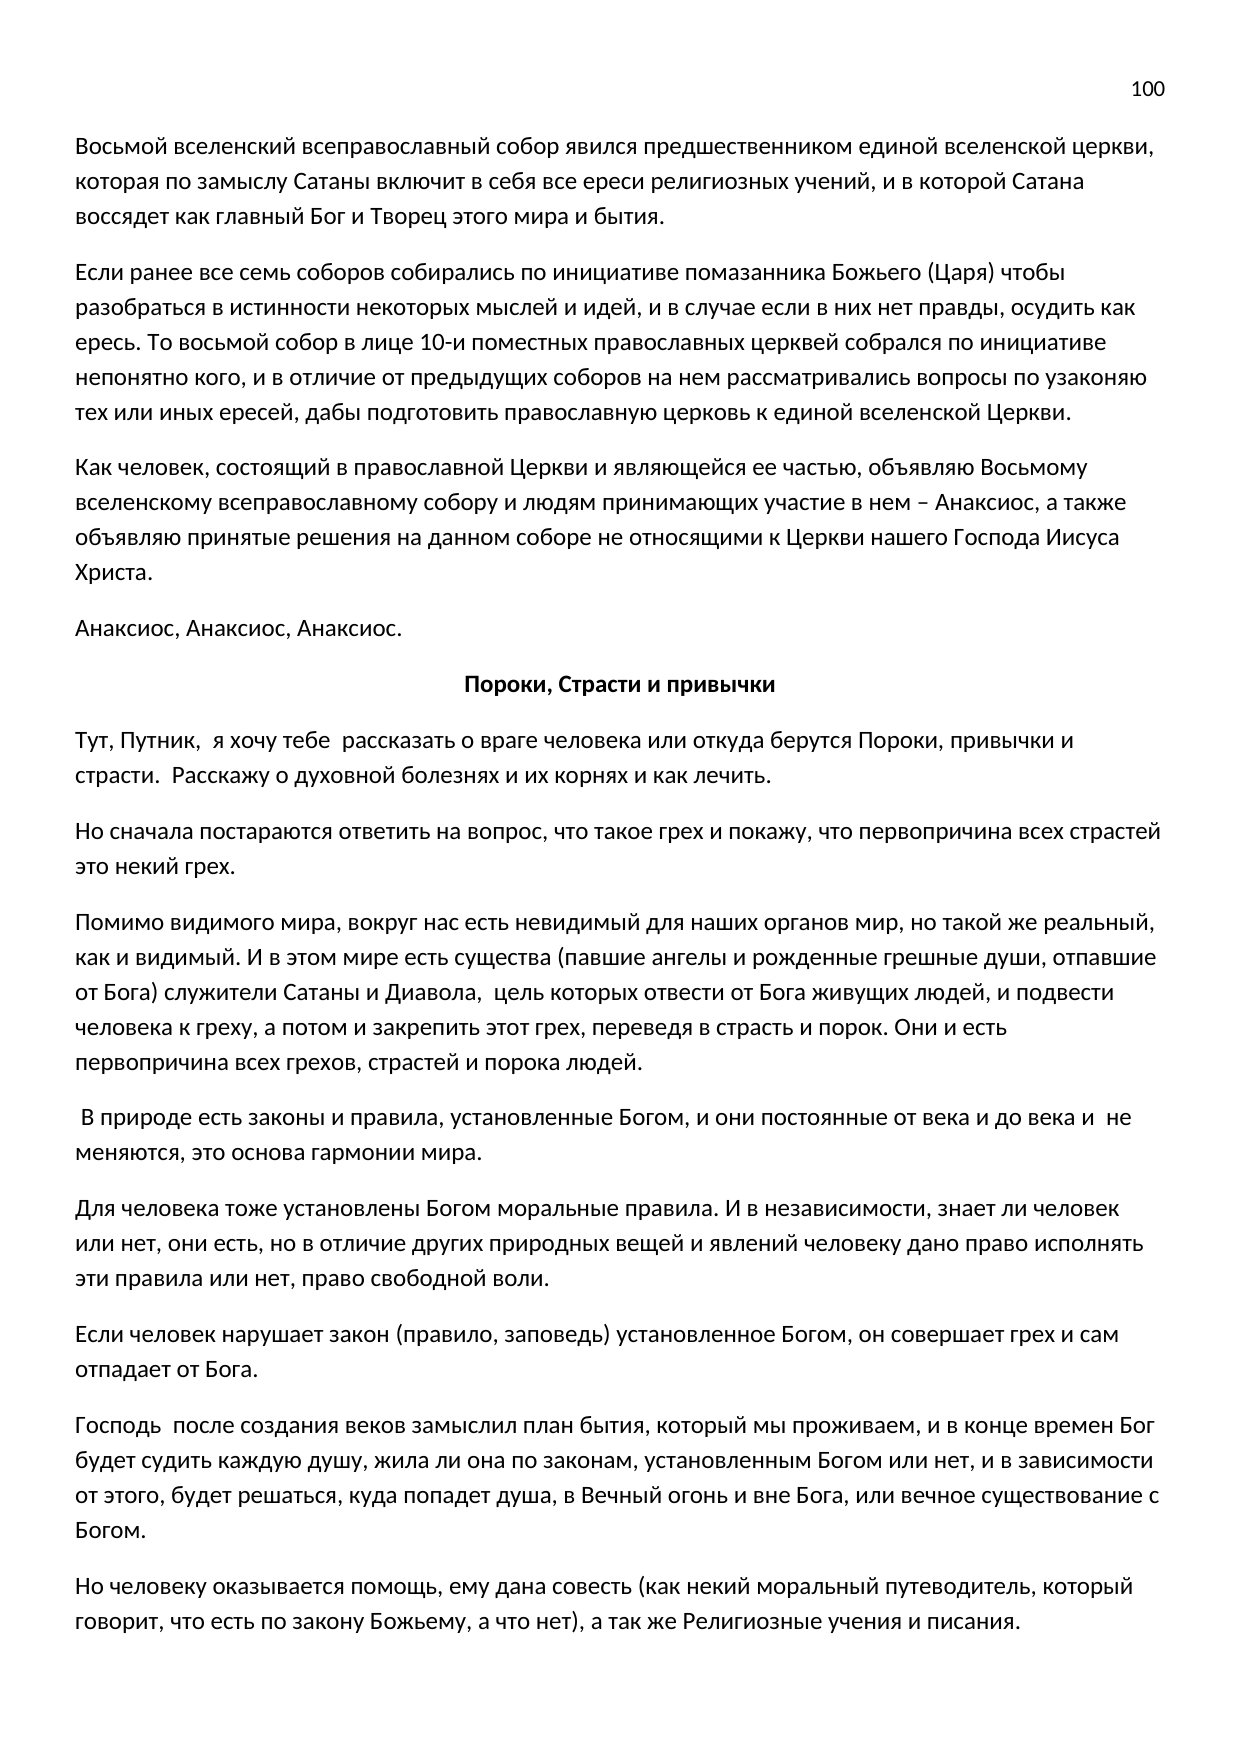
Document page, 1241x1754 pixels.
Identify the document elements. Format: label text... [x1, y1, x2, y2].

text Но сначала постараются ответить на вопрос, что такое грех и покажу, что первопричина всех страстей это некий грех. [75, 815, 1165, 880]
text В природе есть законы и правила, установленные Богом, и они постоянные от века и до века и не меняются, это основа гармонии мира. [75, 1101, 1165, 1167]
text Тут, Путник, я хочу тебе рассказать о враге человека или откуда берутся Пороки, привычки и страсти. Расскажу о духовной болезнях и их корнях и как лечить. [75, 724, 1165, 789]
text Помимо видимого мира, вокруг нас есть невидимый для наших органов мир, но такой же реальный, как и видимый. И в этом мире есть существа (павшие ангелы и рожденные грешные души, отпавшие от Бога) служители Сатаны и Диавола, цель которых отвести от Бога живущих людей, и подвести человека к греху, а потом и закрепить этот грех, переведя в страсть и порок. Они и есть первопричина всех грехов, страстей и порока людей. [75, 906, 1165, 1076]
text Восьмой вселенский всеправославный собор явился предшественником единой вселенской церкви, которая по замыслу Сатаны включит в себя все ереси религиозных учений, и в которой Сатана воссядет как главный Бог и Творец этого мира и бытия. [75, 130, 1165, 230]
text Но человеку оказывается помощь, ему дана совесть (как некий моральный путеводитель, который говорит, что есть по закону Божьему, а что нет), а так же Религиозные учения и писания. [75, 1570, 1165, 1635]
text Если ранее все семь соборов собирались по инициативе помазанника Божьего (Царя) чтобы разобраться в истинности некоторых мыслей и идей, и в случае если в них нет правды, осудить как ересь. То восьмой собор в лице 10-и поместных православных церквей собрался по инициативе непонятно кого, и в отличие от предыдущих соборов на нем рассматривались вопросы по узаконяю тех или иных ересей, дабы подготовить православную церковь к единой вселенской Церкви. [75, 256, 1165, 426]
text Как человек, состоящий в православной Церкви и являющейся ее частью, объявляю Восьмому вселенскому всеправославному собору и людям принимающих участие в нем – Анаксиос, а также объявляю принятые решения на данном соборе не относящими к Церкви нашего Господа Иисуса Христа. [75, 451, 1165, 587]
text Для человека тоже установлены Богом моральные правила. И в независимости, знает ли человек или нет, они есть, но в отличие других природных вещей и явлений человеку дано право исполнять эти правила или нет, право свободной воли. [75, 1192, 1165, 1293]
text Господь после создания веков замыслил план бытия, который мы проживаем, и в конце времен Бог будет судить каждую душу, жила ли она по законам, установленным Богом или нет, и в зависимости от этого, будет решаться, куда попадет душа, в Вечный огонь и вне Бога, или вечное существование с Богом. [75, 1409, 1165, 1544]
text Анаксиос, Анаксиос, Анаксиос. [75, 612, 1165, 643]
text Если человек нарушает закон (правило, заповедь) установленное Богом, он совершает грех и сам отпадает от Бога. [75, 1318, 1165, 1384]
text Пороки, Страсти и привычки [75, 668, 1165, 699]
